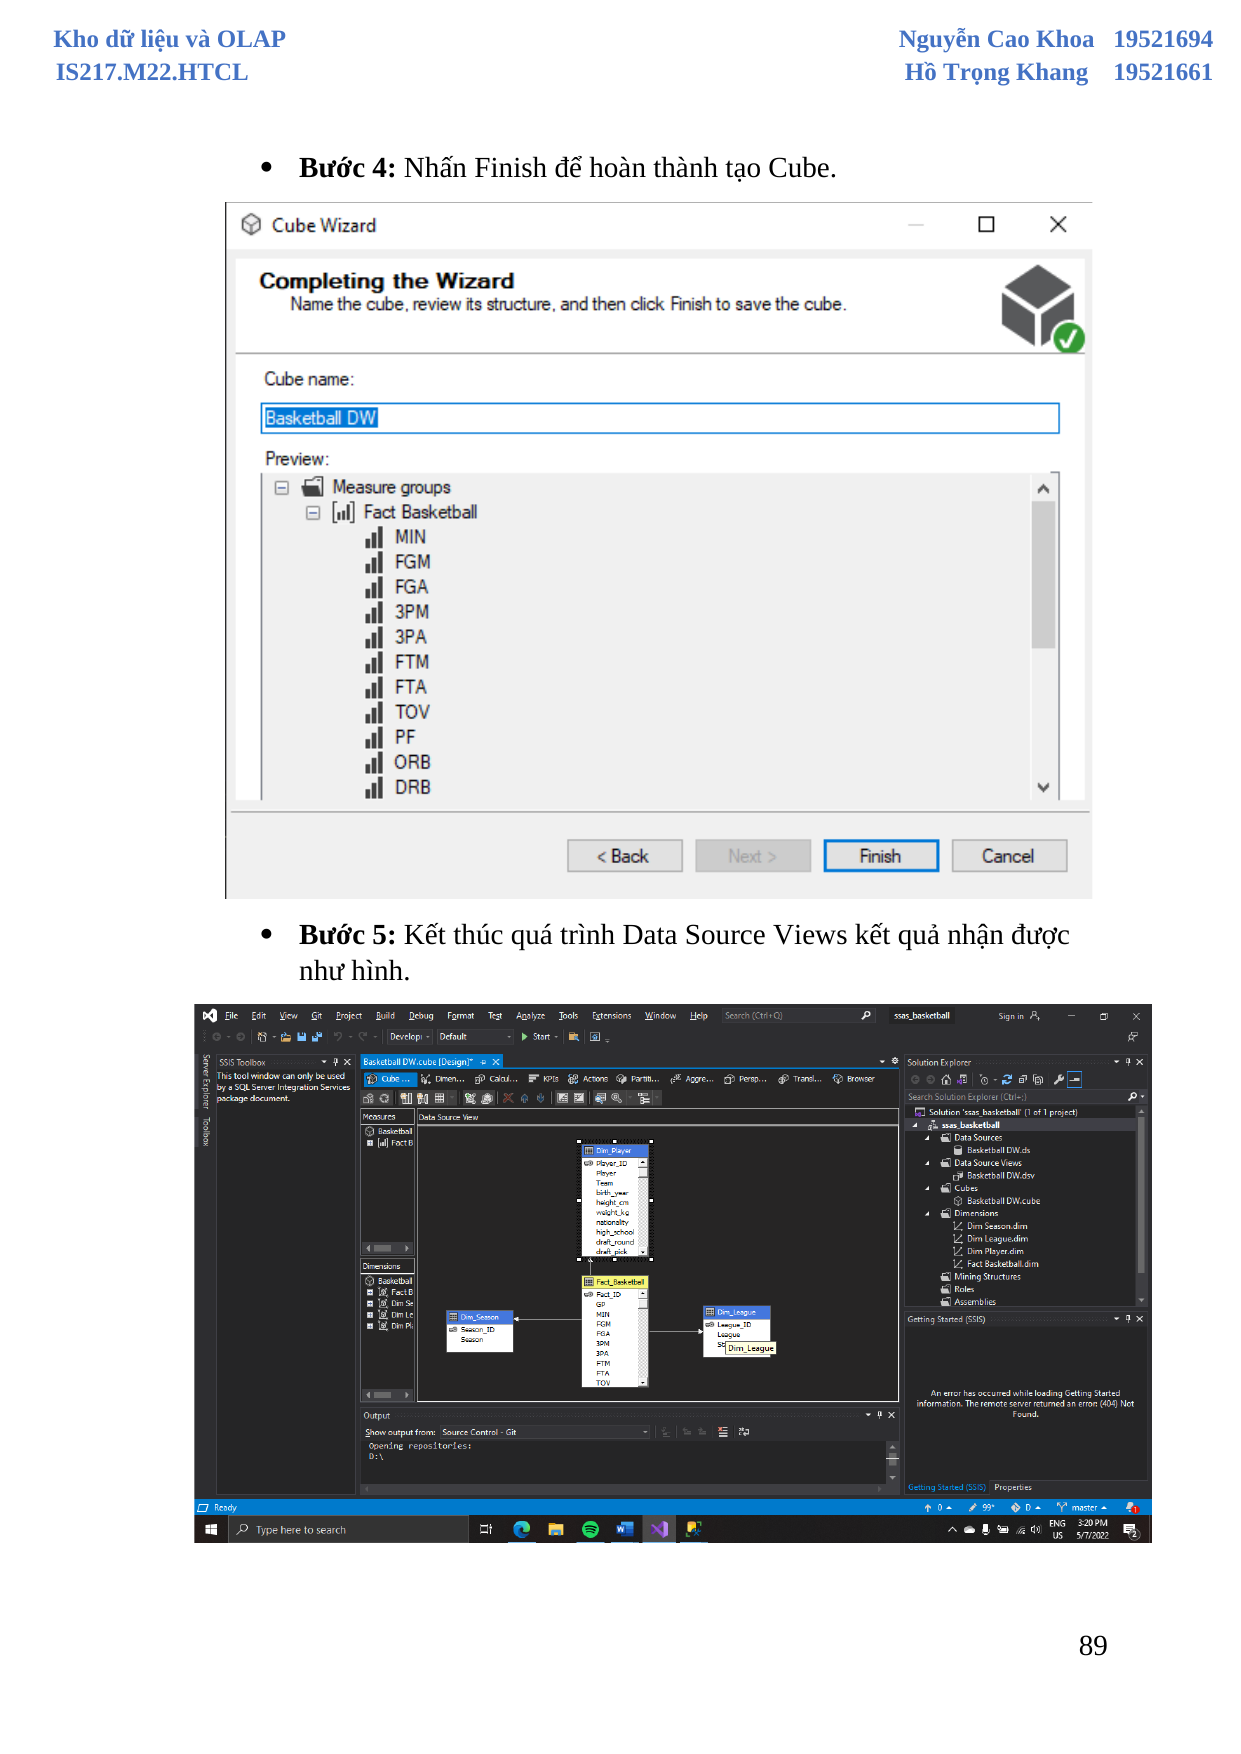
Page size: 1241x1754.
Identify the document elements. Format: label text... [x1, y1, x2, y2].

picture [225, 202, 1093, 899]
list Bước 5: Kết thúc quá trình Data Source Views kết quả nhận được như hình. [261, 917, 1107, 986]
picture [194, 1004, 1152, 1543]
list Bước 4: Nhấn Finish để hoàn thành tạo Cube. [261, 150, 1107, 184]
